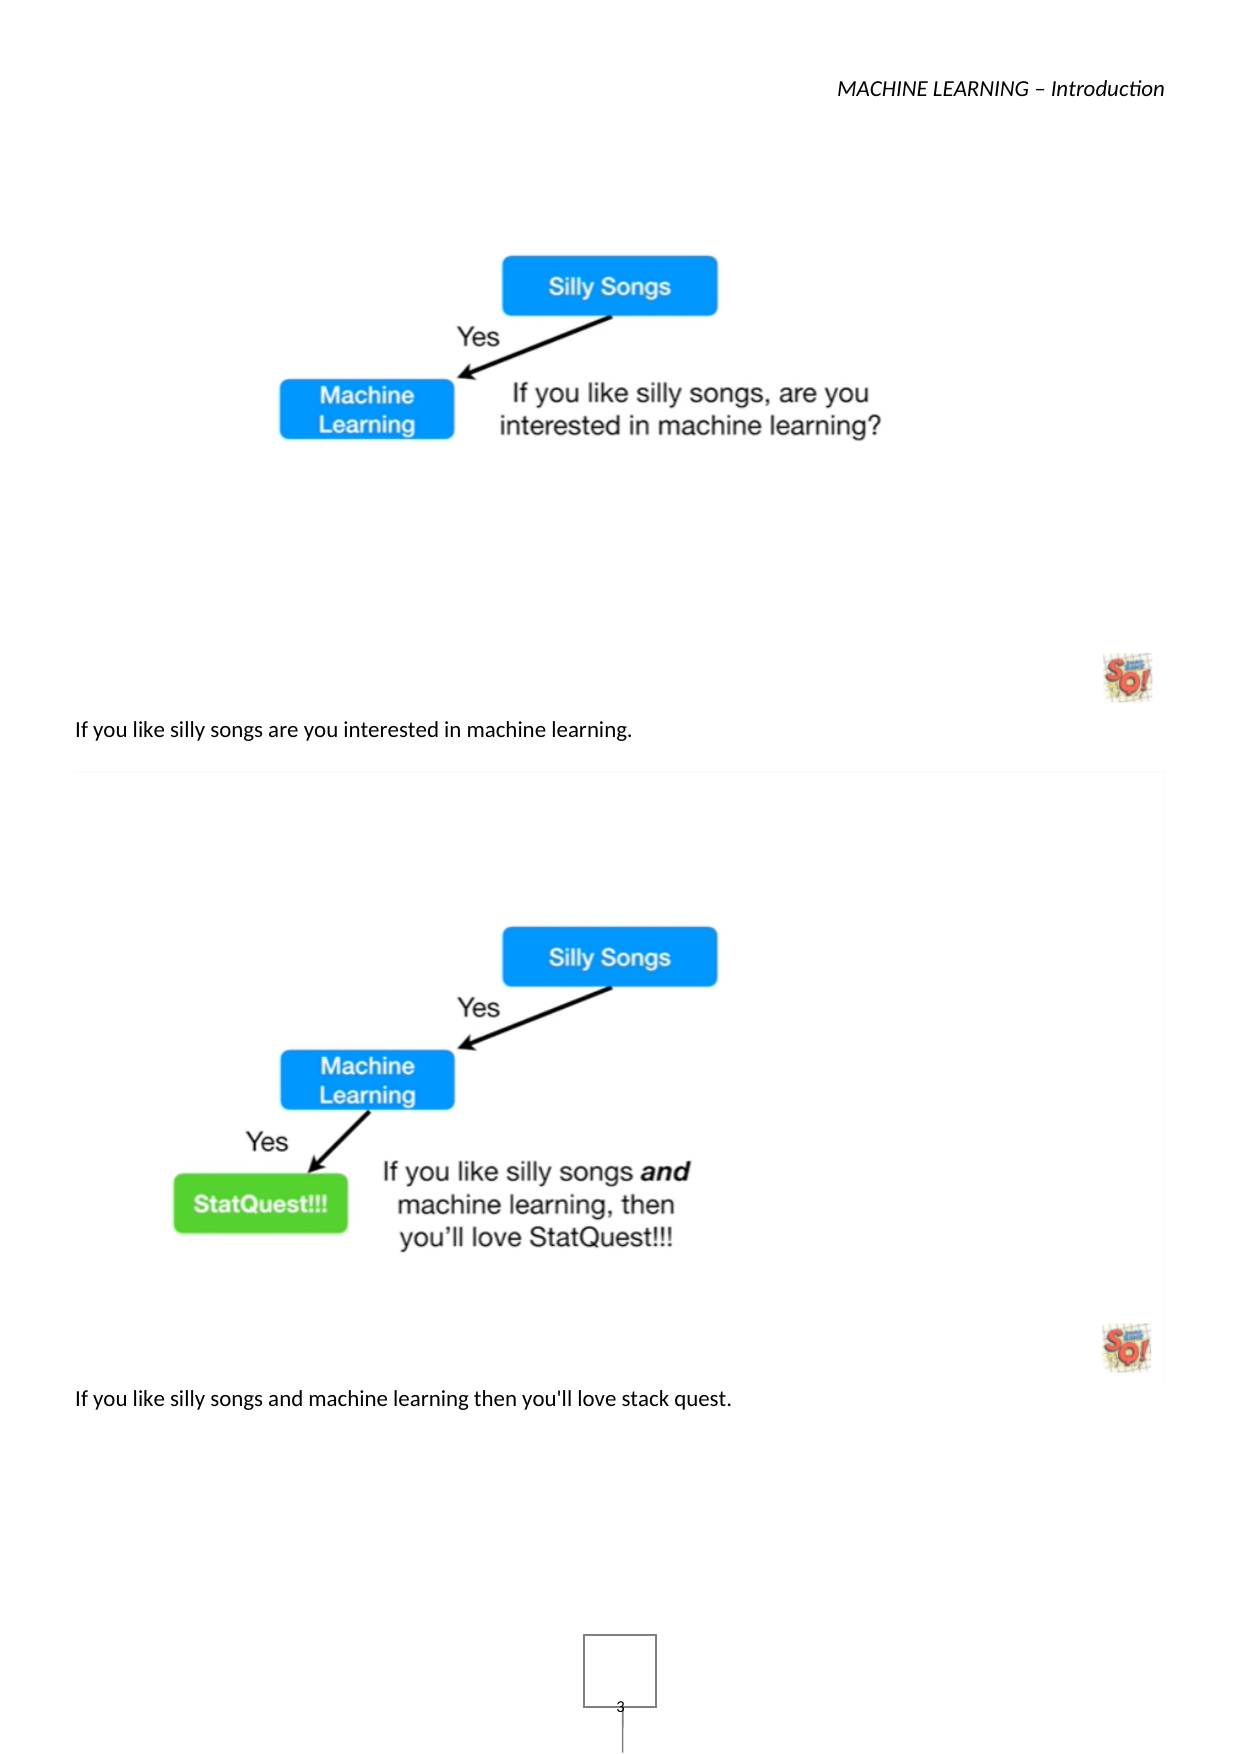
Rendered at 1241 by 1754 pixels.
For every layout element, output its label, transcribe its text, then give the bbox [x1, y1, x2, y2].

text If you like silly songs are you interested in machine learning. [75, 716, 1165, 744]
picture [75, 101, 1166, 716]
picture [75, 771, 1166, 1385]
text If you like silly songs and machine learning then you'll love stack quest. [75, 1385, 1165, 1412]
